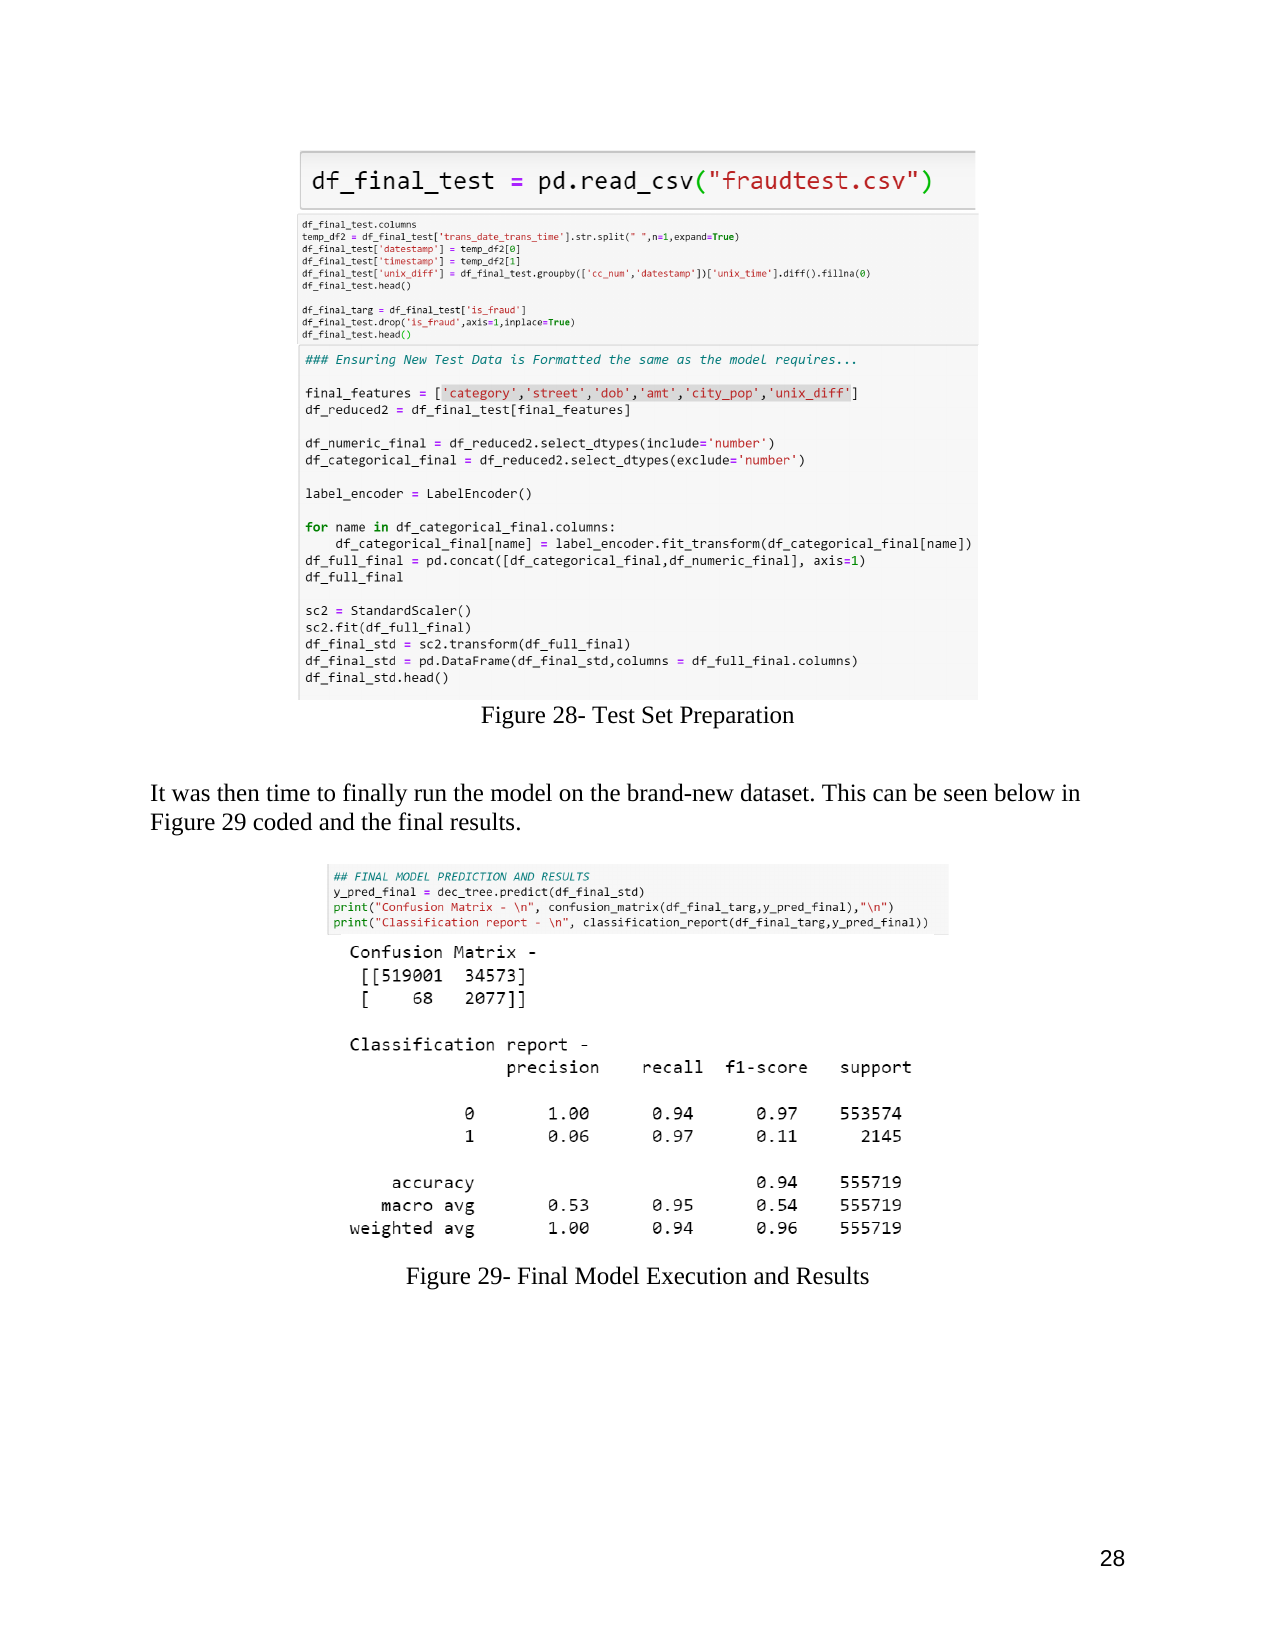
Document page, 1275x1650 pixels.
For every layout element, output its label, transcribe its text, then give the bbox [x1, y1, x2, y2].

text Figure 28- Test Set Preparation [150, 700, 1125, 728]
text Figure 29- Final Model Execution and Results [150, 1261, 1125, 1290]
text It was then time to finally run the model on the brand-new dataset. This can be seen below in Figure 29 coded and the final results. [521, 778, 1125, 836]
picture [326, 864, 949, 1261]
picture [296, 150, 979, 700]
